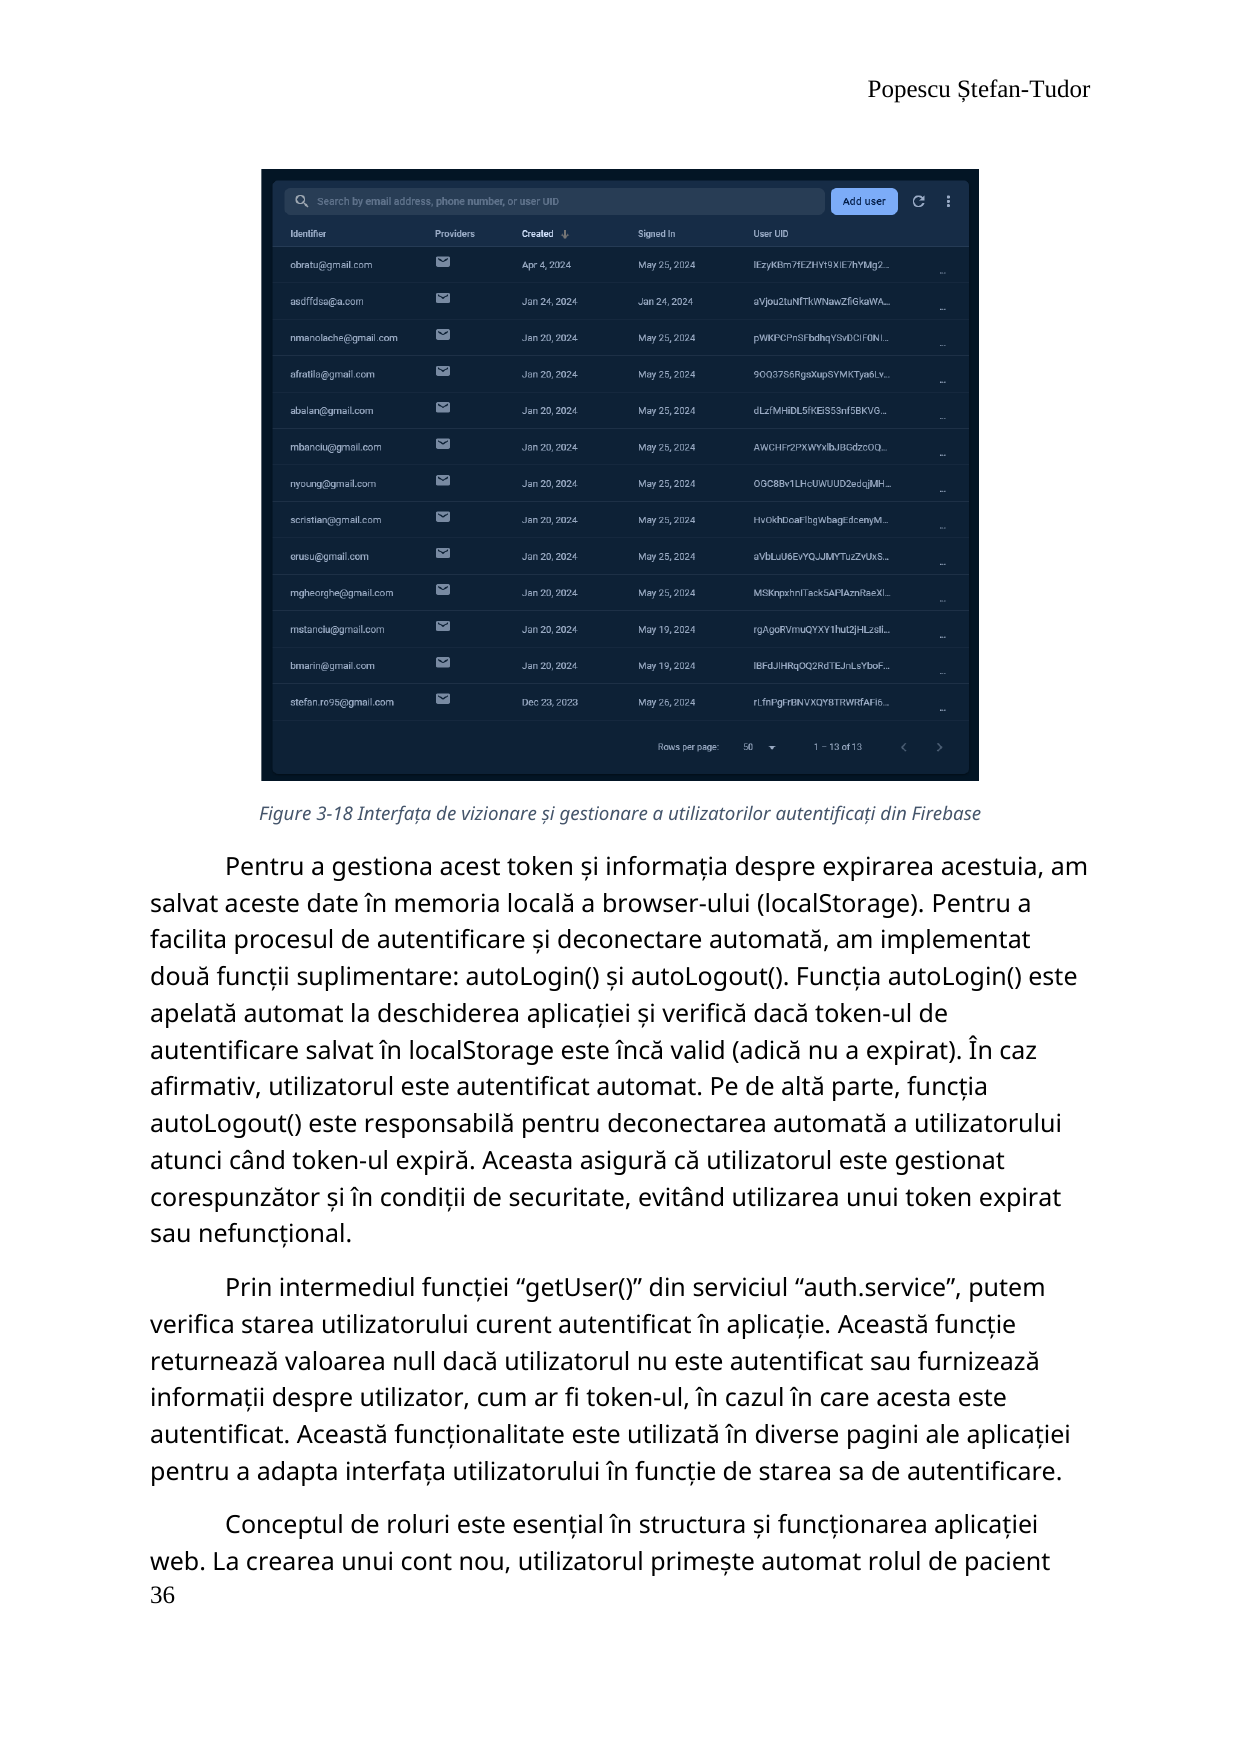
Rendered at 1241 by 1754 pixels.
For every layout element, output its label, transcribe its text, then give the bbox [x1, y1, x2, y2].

text Pentru a gestiona acest token și informația despre expirarea acestuia, am salvat aceste date în memoria locală a browser-ului (localStorage). Pentru a facilita procesul de autentificare și deconectare automată, am implementat două funcții suplimentare: autoLogin() și autoLogout(). Funcția autoLogin() este apelată automat la deschiderea aplicației și verifică dacă token-ul de autentificare salvat în localStorage este încă valid (adică nu a expirat). În caz afirmativ, utilizatorul este autentificat automat. Pe de altă parte, funcția autoLogout() este responsabilă pentru deconectarea automată a utilizatorului atunci când token-ul expiră. Aceasta asigură că utilizatorul este gestionat corespunzător și în condiții de securitate, evitând utilizarea unui token expirat sau nefuncțional. [150, 848, 1090, 1250]
picture [261, 169, 979, 781]
text Prin intermediul funcției “getUser()” din serviciul “auth.service”, putem verifica starea utilizatorului curent autentificat în aplicație. Această funcție returnează valoarea null dacă utilizatorul nu este autentificat sau furnizează informații despre utilizator, cum ar fi token-ul, în cazul în care acesta este autentificat. Această funcționalitate este utilizată în diverse pagini ale aplicației pentru a adapta interfața utilizatorului în funcție de starea sa de autentificare. [150, 1269, 1090, 1487]
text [150, 1507, 1090, 1578]
